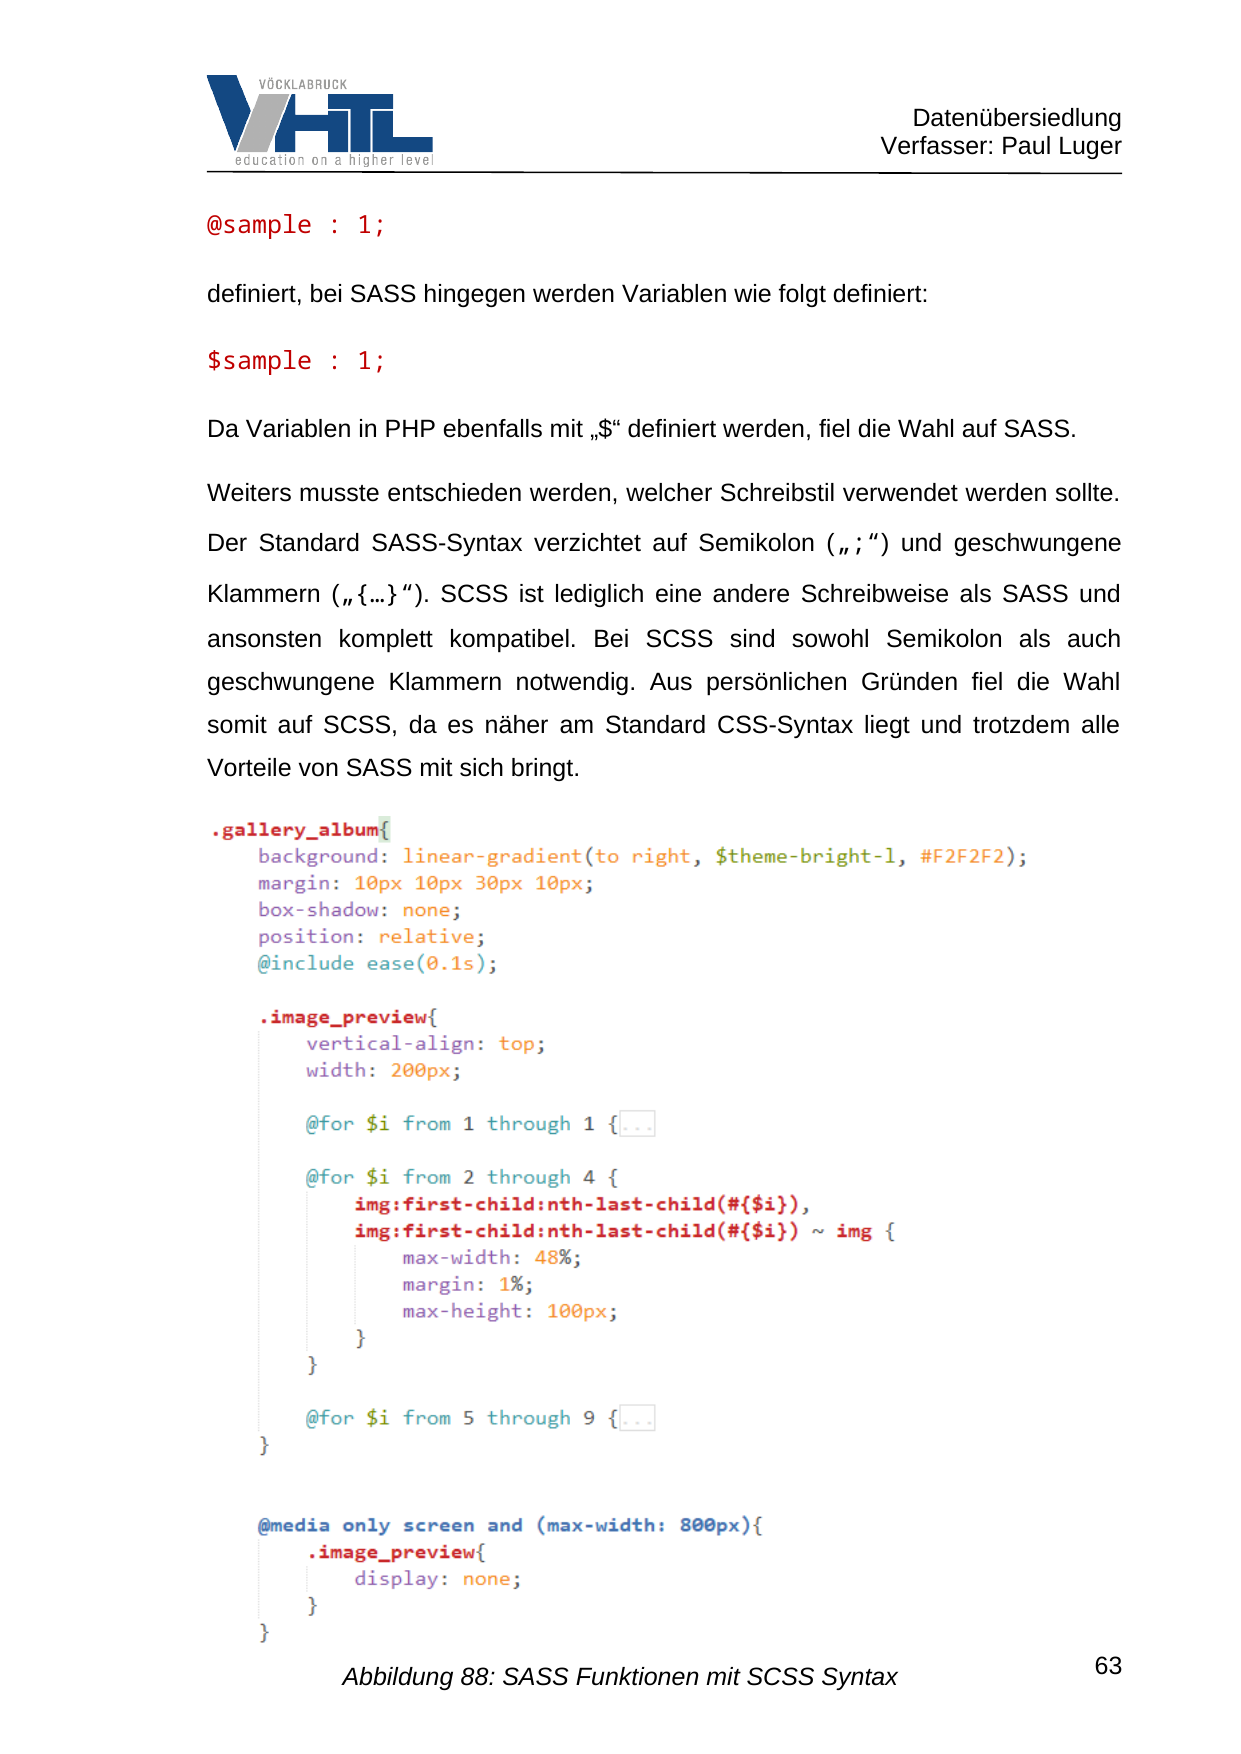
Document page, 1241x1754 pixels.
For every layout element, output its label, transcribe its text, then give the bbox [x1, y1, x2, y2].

text definiert, bei SASS hingegen werden Variablen wie folgt definiert: [207, 279, 1122, 307]
text Weiters musste entschieden werden, welcher Schreibstil verwendet werden sollte. Der Standard SASS-Syntax verzichtet auf Semikolon („;“) und geschwungene Klammern („{…}“). SCSS ist lediglich eine andere Schreibweise als SASS und ansonsten komplett kompatibel. Bei SCSS sind sowohl Semikolon als auch geschwungene Klammern notwendig. Aus persönlichen Gründen fiel die Wahl somit auf SCSS, da es näher am Standard CSS-Syntax liegt und trotzdem alle Vorteile von SASS mit sich bringt. [207, 478, 1122, 782]
text $sample : 1; [207, 343, 1122, 377]
picture [206, 816, 1037, 1652]
picture [206, 75, 433, 167]
text @sample : 1; [207, 207, 1122, 241]
text Da Variablen in PHP ebenfalls mit „$“ definiert werden, fiel die Wahl auf SASS. [207, 414, 1122, 443]
